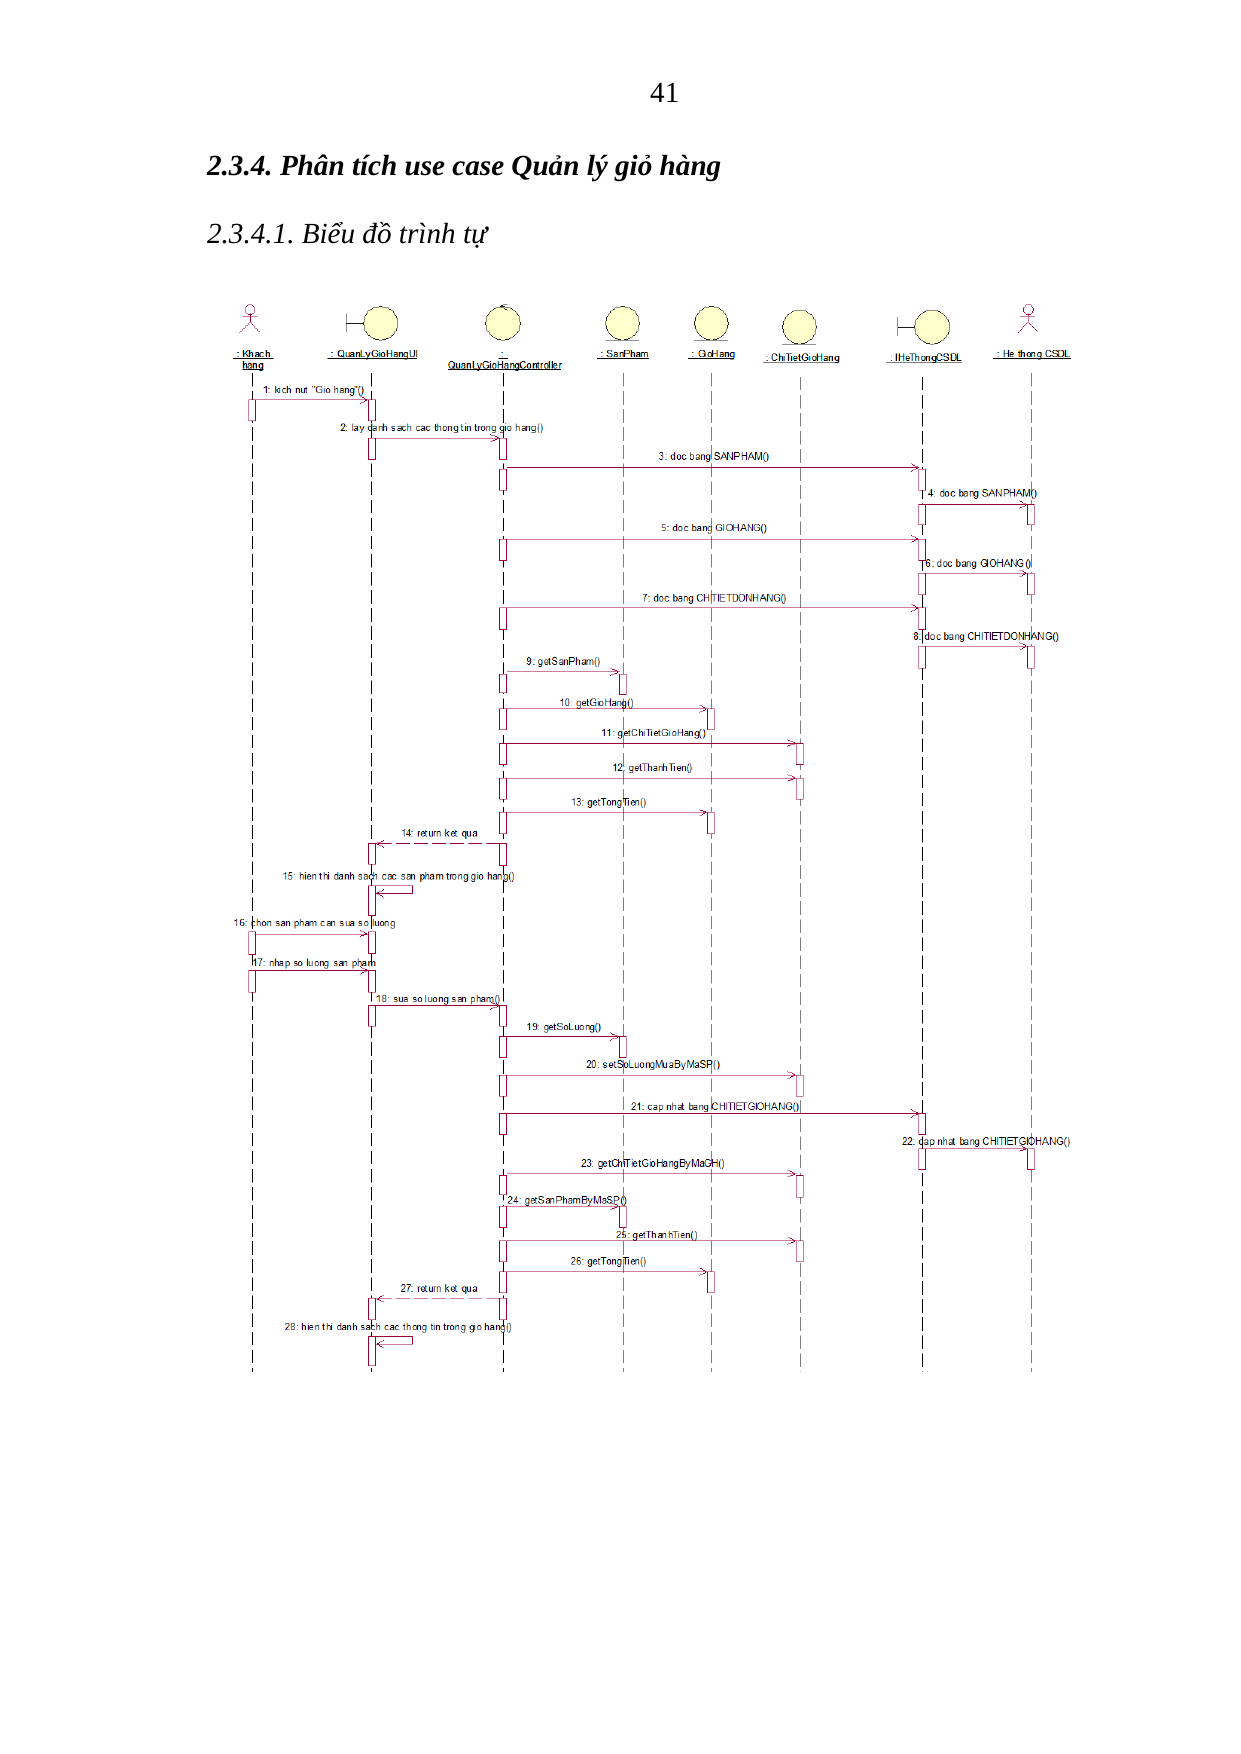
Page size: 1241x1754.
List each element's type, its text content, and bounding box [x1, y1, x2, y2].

subtitle 2.3.4. Phân tích use case Quản lý giỏ hàng [207, 148, 1122, 181]
subtitle 2.3.4.1. Biểu đồ trình tự [207, 216, 1122, 250]
picture [200, 292, 1079, 1372]
